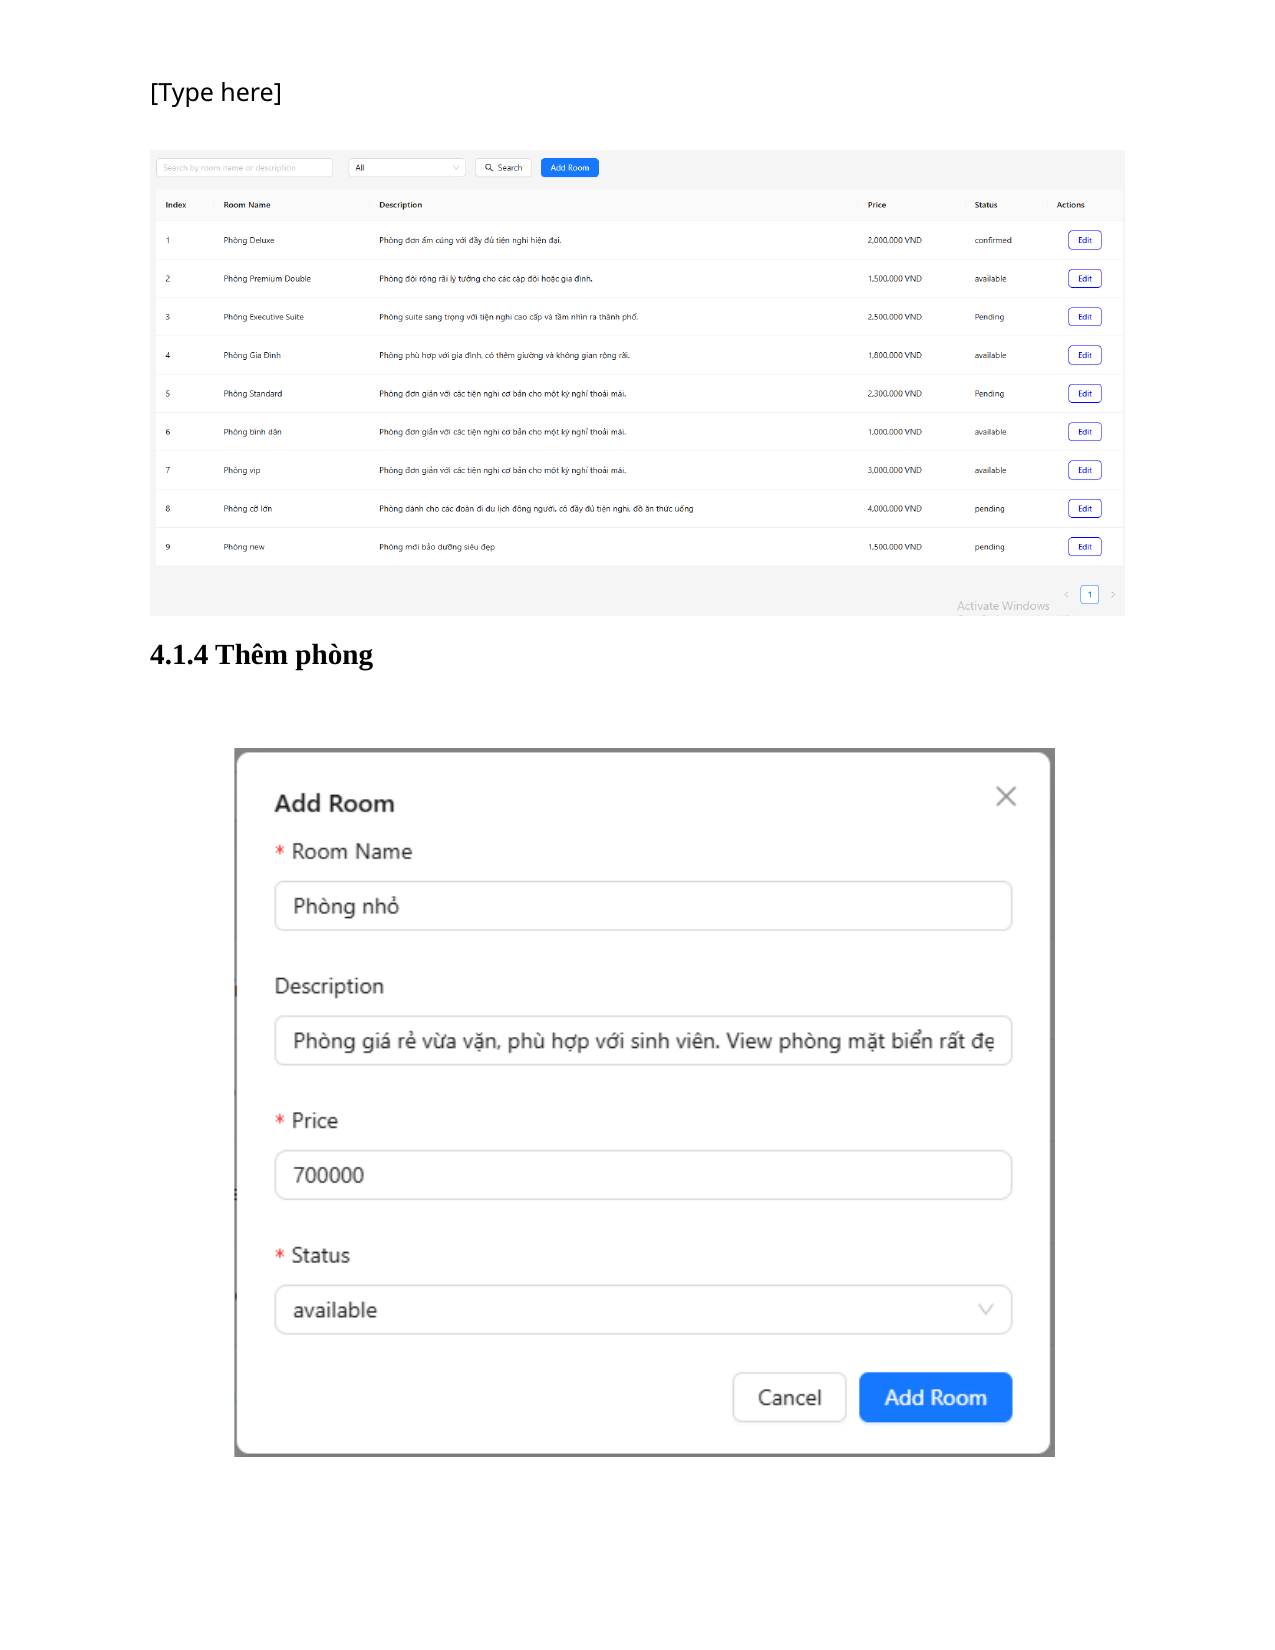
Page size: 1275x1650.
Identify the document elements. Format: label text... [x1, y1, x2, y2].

picture [234, 748, 1055, 1457]
picture [150, 150, 1125, 616]
text 4.1.4 Thêm phòng [150, 637, 1125, 671]
